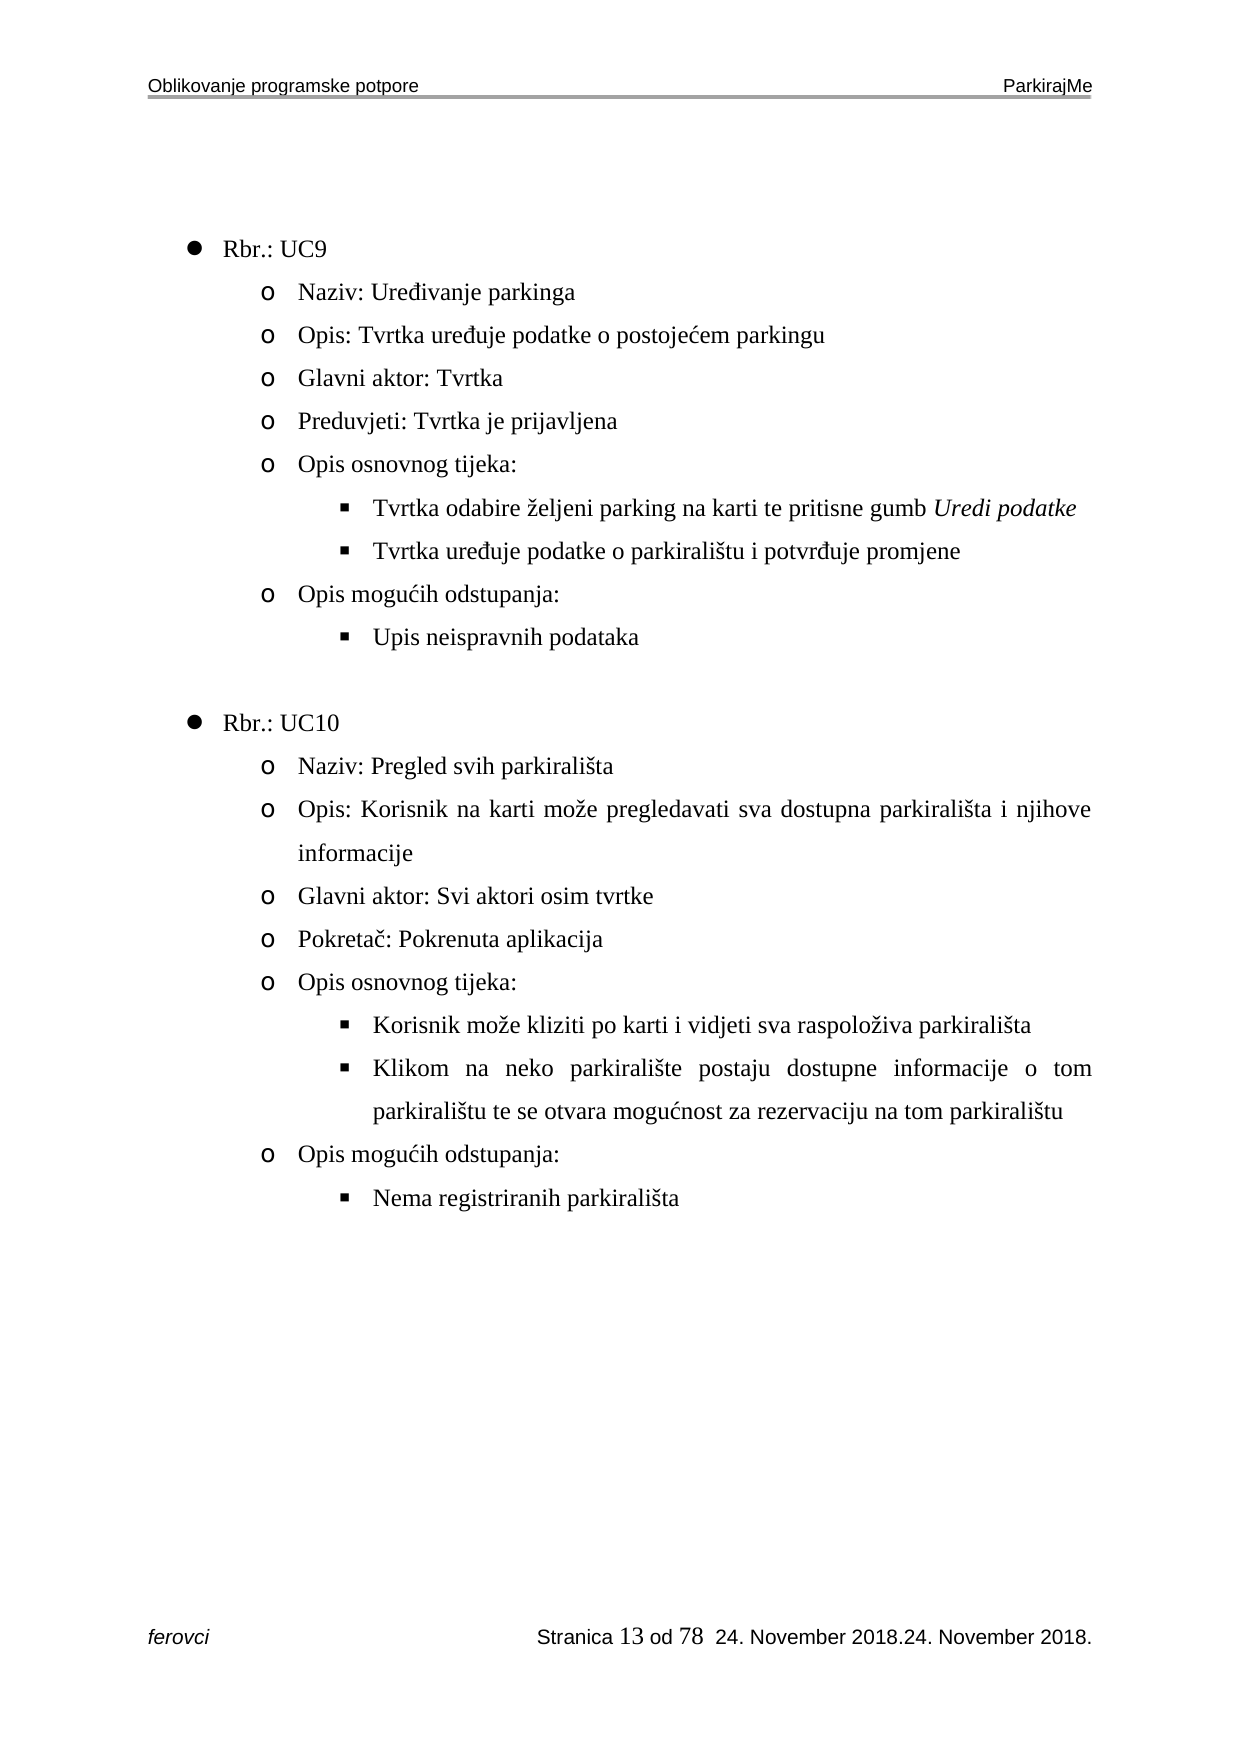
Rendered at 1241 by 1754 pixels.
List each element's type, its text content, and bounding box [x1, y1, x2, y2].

list Nema registriranih parkirališta [335, 1183, 1093, 1211]
list Klikom na neko parkiralište postaju dostupne informacije o tom parkiralištu te se otvara mogućnost za rezervaciju na tom parkiralištu [335, 1053, 1093, 1125]
list Opis osnovnog tijeka: [260, 967, 1093, 996]
list Rbr.: UC10 [185, 708, 1093, 737]
list Upis neispravnih podataka [335, 622, 1093, 651]
list Opis mogućih odstupanja: [260, 1139, 1093, 1168]
list Opis: Korisnik na karti može pregledavati sva dostupna parkirališta i njihove informacije [260, 794, 1093, 866]
list Tvrtka uređuje podatke o parkiralištu i potvrđuje promjene [335, 536, 1093, 564]
list Naziv: Pregled svih parkirališta [260, 751, 1093, 780]
list Glavni aktor: Tvrtka [260, 363, 1093, 392]
list Pokretač: Pokrenuta aplikacija [260, 924, 1093, 953]
list Glavni aktor: Svi aktori osim tvrtke [260, 881, 1093, 909]
list Opis mogućih odstupanja: [260, 579, 1093, 608]
list Rbr.: UC9 [185, 234, 1093, 263]
list Preduvjeti: Tvrtka je prijavljena [260, 406, 1093, 435]
list Opis: Tvrtka uređuje podatke o postojećem parkingu [260, 320, 1093, 349]
list Opis osnovnog tijeka: [260, 449, 1093, 478]
picture [147, 95, 1092, 99]
list Tvrtka odabire željeni parking na karti te pritisne gumb Uredi podatke [335, 493, 1093, 521]
list Korisnik može kliziti po karti i vidjeti sva raspoloživa parkirališta [335, 1010, 1093, 1039]
list Naziv: Uređivanje parkinga [260, 277, 1093, 306]
